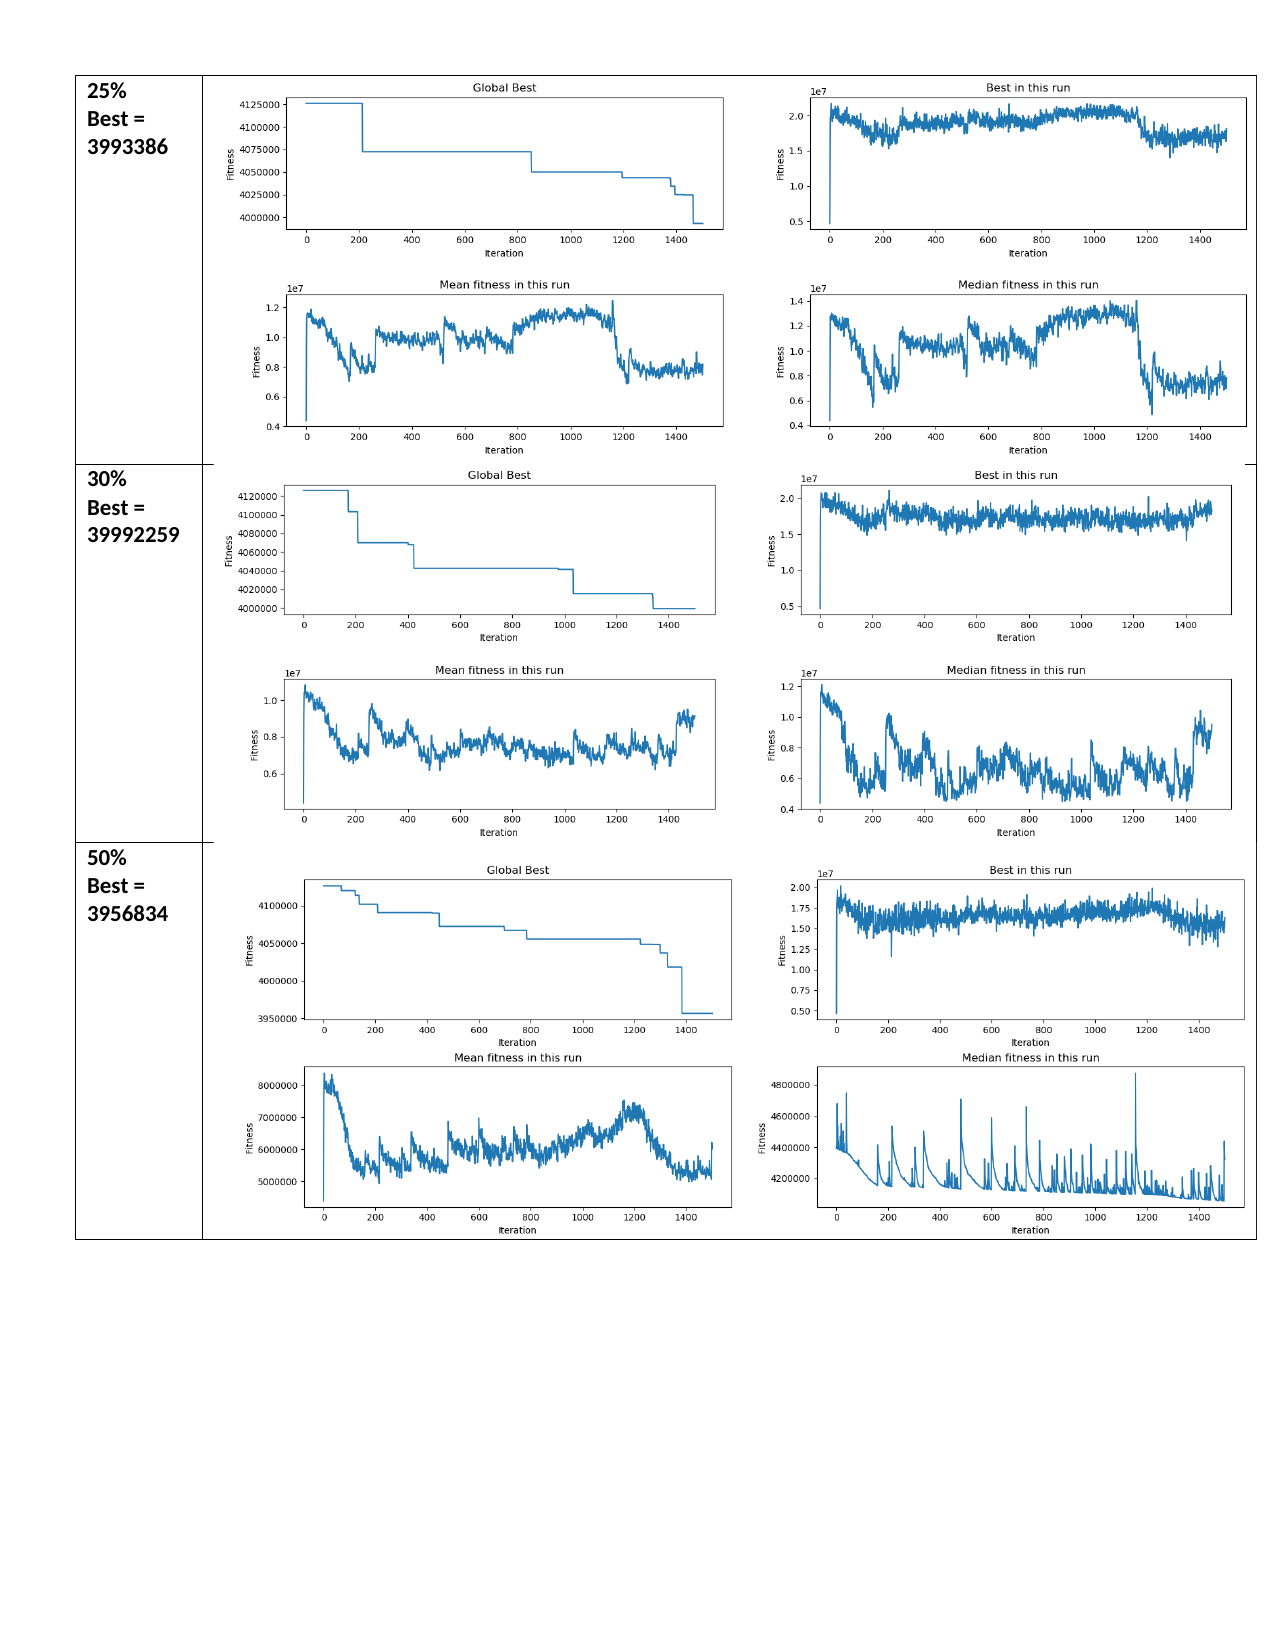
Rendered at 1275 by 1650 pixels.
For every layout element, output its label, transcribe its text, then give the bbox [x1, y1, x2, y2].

table_cell [203, 465, 213, 842]
table_cell [203, 76, 213, 463]
table_cell [1245, 465, 1256, 842]
table_cell 30% Best = 39992259 [76, 465, 202, 842]
table_cell [203, 843, 213, 1238]
table_cell 25% Best = 3993386 [76, 76, 202, 463]
table_cell 50% Best = 3956834 [76, 843, 202, 1238]
picture [213, 76, 1257, 1239]
